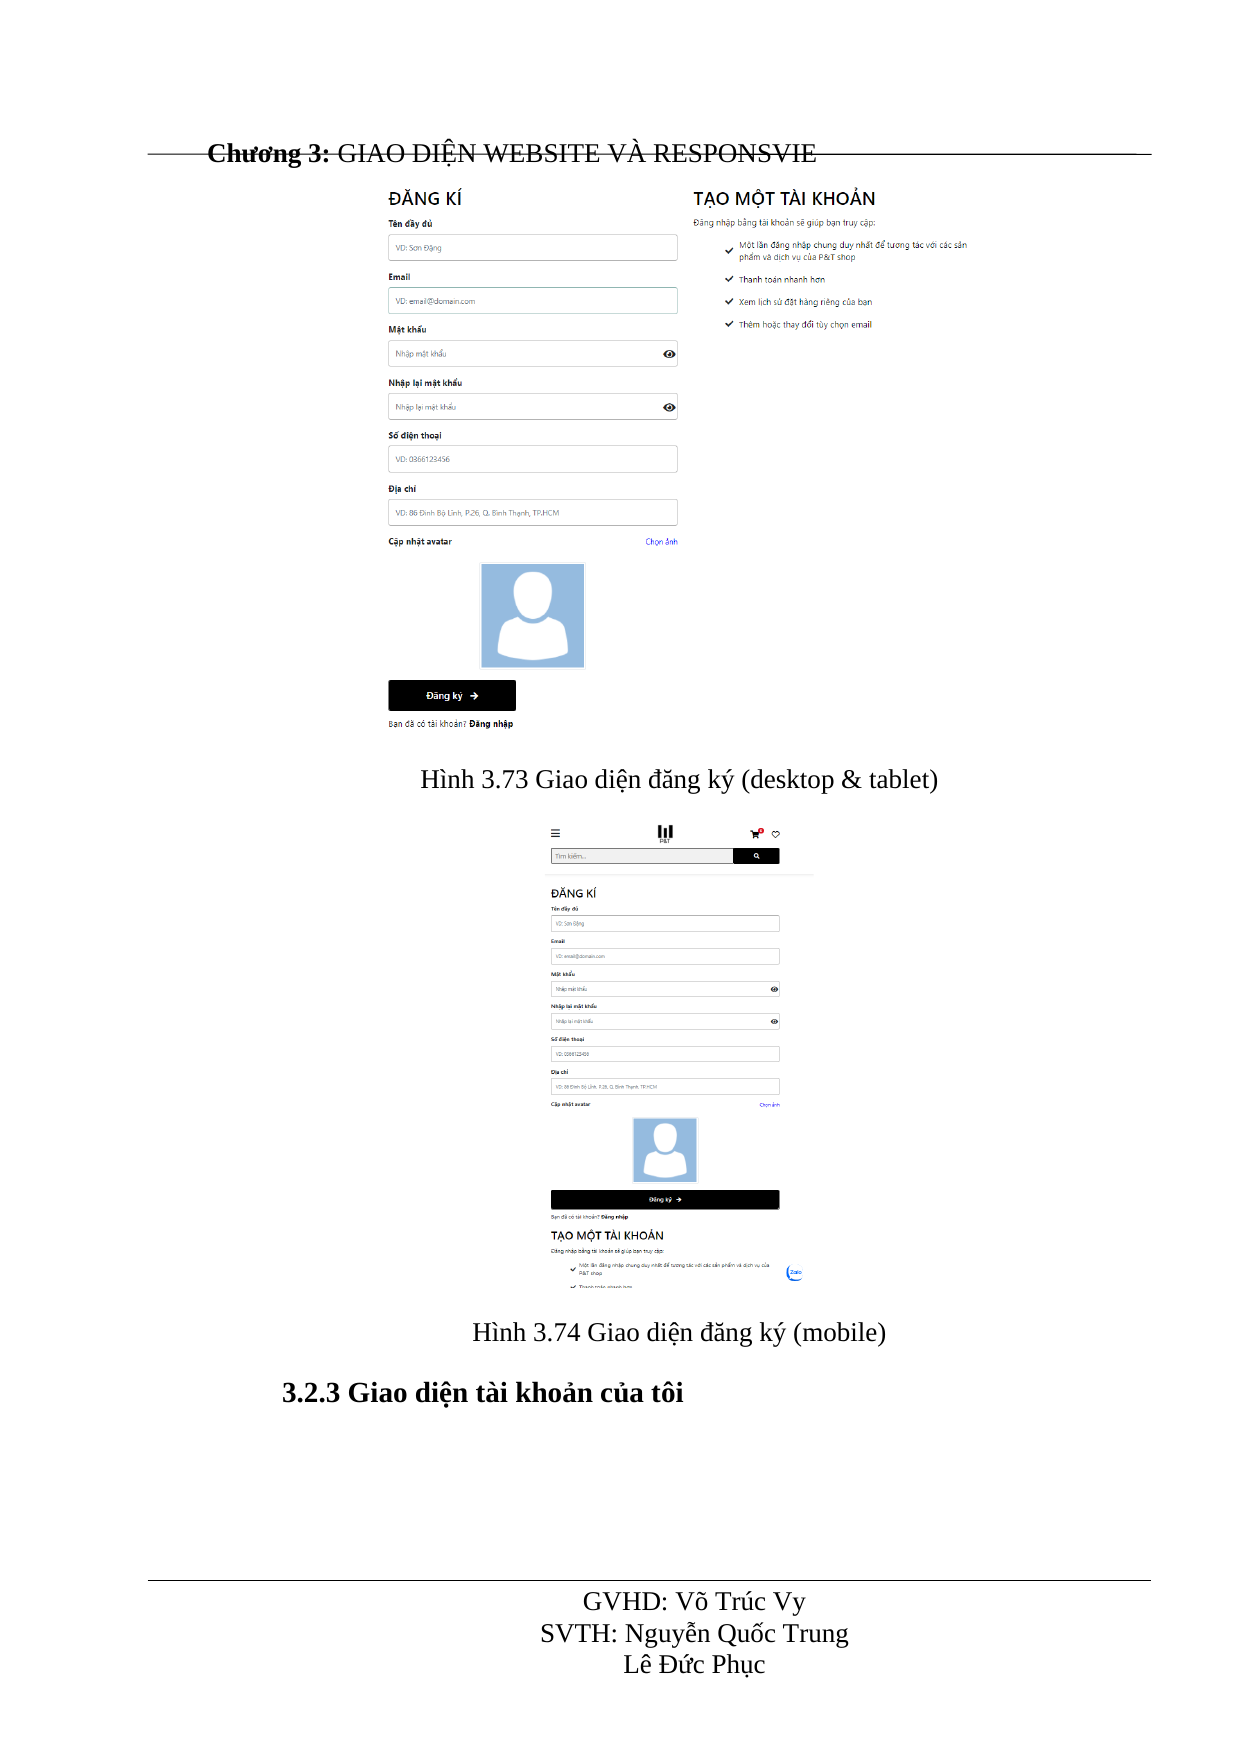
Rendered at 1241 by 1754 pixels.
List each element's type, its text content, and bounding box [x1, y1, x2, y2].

picture [544, 822, 814, 1288]
picture [356, 177, 1002, 736]
subtitle Giao diện tài khoản của tôi [282, 1375, 1092, 1408]
